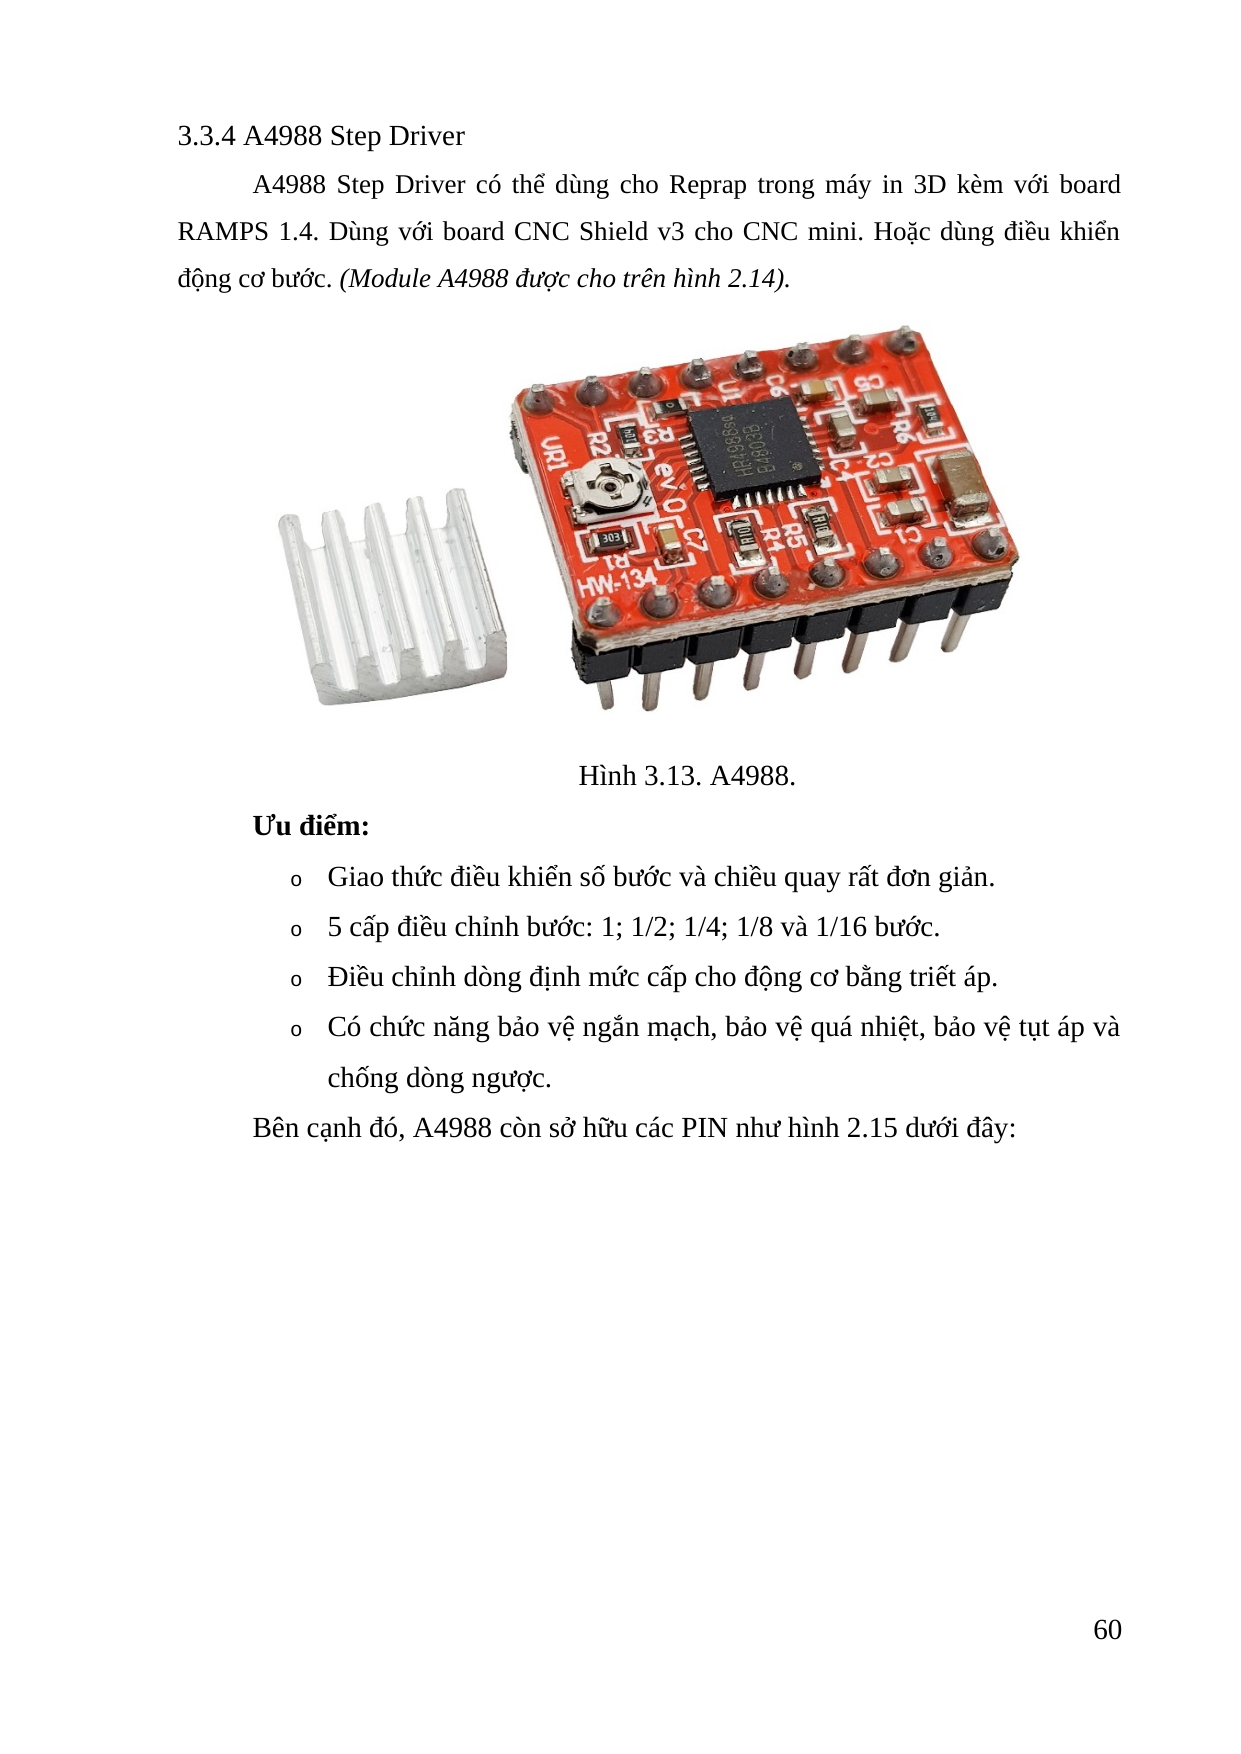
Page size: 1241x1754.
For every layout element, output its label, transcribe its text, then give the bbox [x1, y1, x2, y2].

text 3.3.4 A4988 Step Driver [177, 118, 1122, 152]
list 5 cấp điều chỉnh bước: 1; 1/2; 1/4; 1/8 và 1/16 bước. [290, 909, 1122, 942]
list Giao thức điều khiển số bước và chiều quay rất đơn giản. [290, 859, 1122, 892]
text Hình 3.13. A4988. [177, 758, 1122, 792]
picture [267, 308, 1033, 742]
text Bên cạnh đó, A4988 còn sở hữu các PIN như hình 2.15 dưới đây: [177, 1110, 1122, 1144]
text A4988 Step Driver có thể dùng cho Reprap trong máy in 3D kèm với board RAMPS 1.4. Dùng với board CNC Shield v3 cho CNC mini. Hoặc dùng điều khiển động cơ bước. (Module A4988 được cho trên hình 2.14). [177, 168, 1122, 293]
list Điều chỉnh dòng định mức cấp cho động cơ bằng triết áp. [290, 959, 1122, 993]
text Ưu điểm: [177, 808, 1122, 842]
list Có chức năng bảo vệ ngắn mạch, bảo vệ quá nhiệt, bảo vệ tụt áp và chống dòng ngược. [290, 1009, 1122, 1093]
